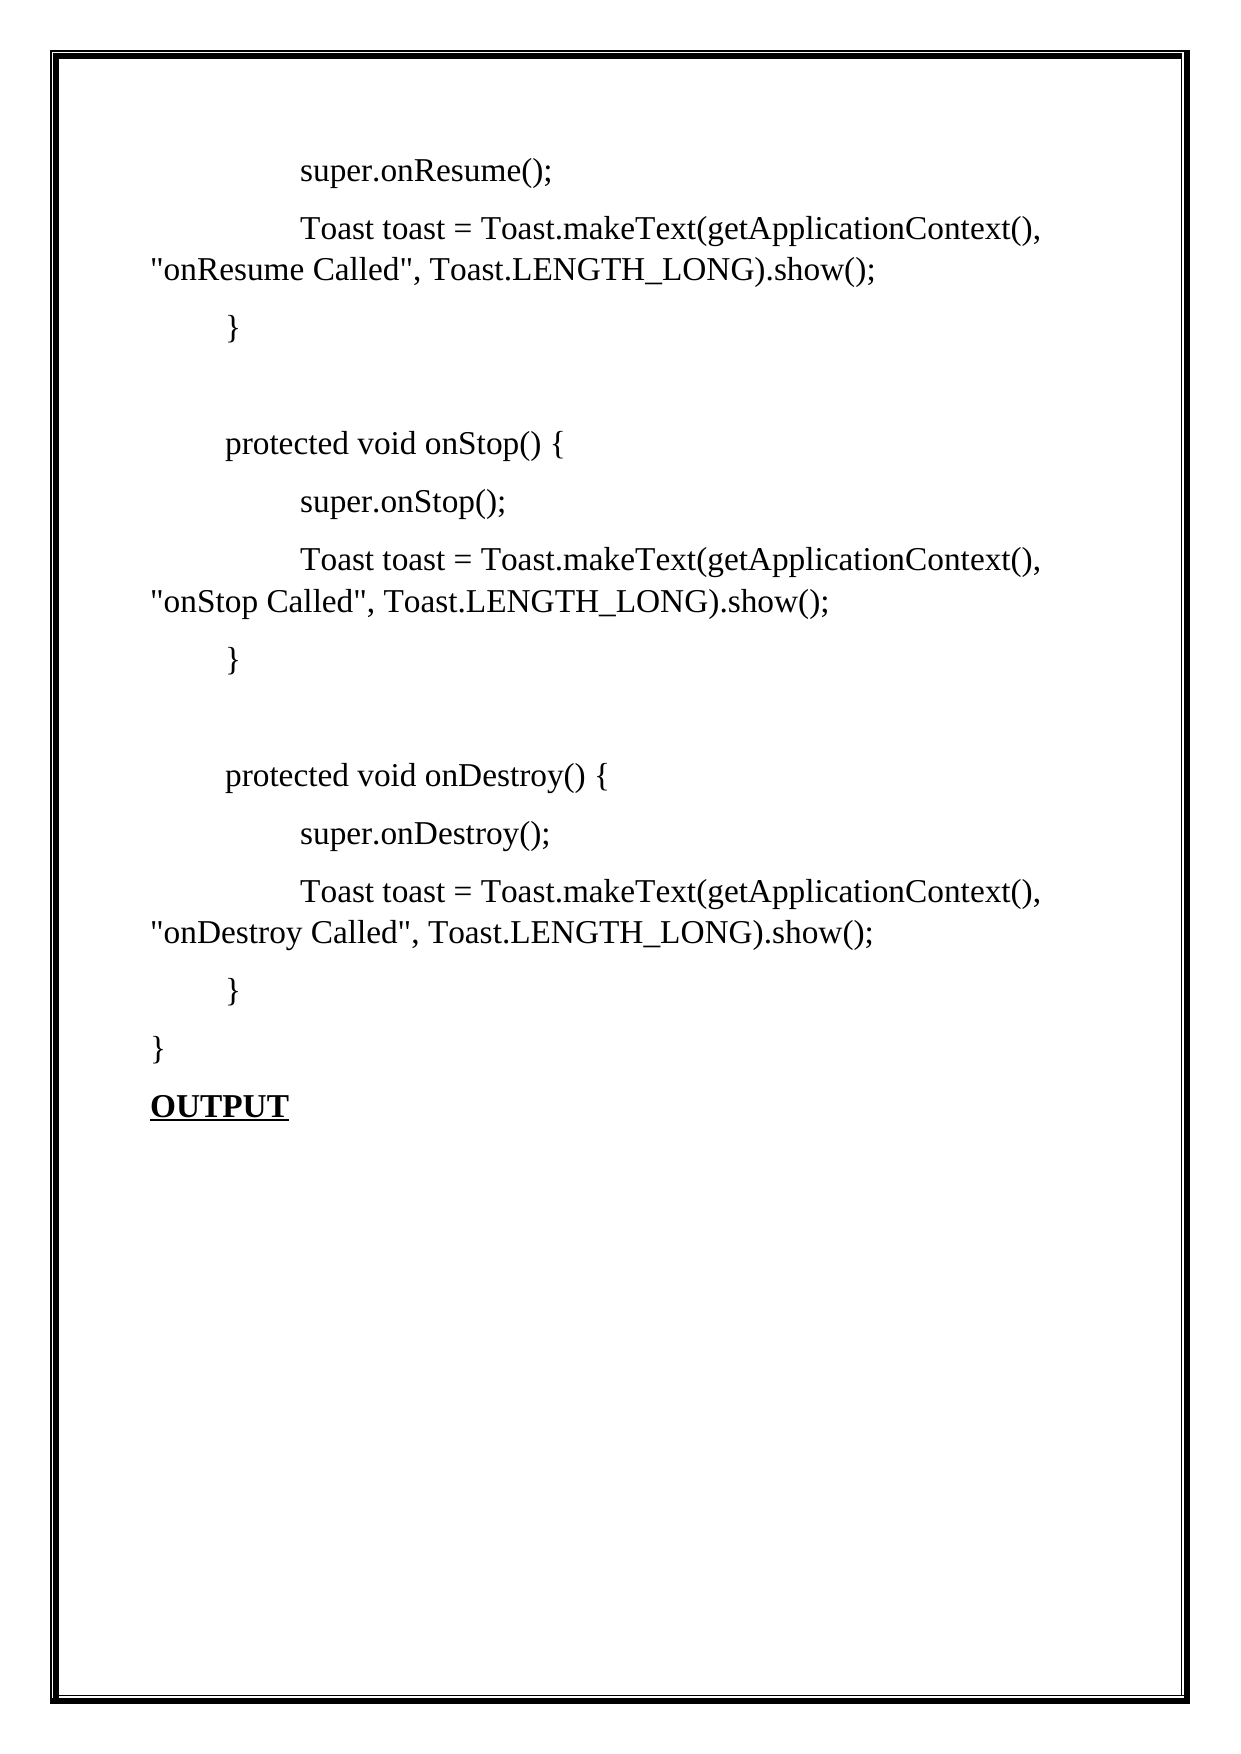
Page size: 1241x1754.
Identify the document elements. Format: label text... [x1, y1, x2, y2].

text Toast toast = Toast.makeText(getApplicationContext(), "onDestroy Called", Toast.LENGTH_LONG).show(); [150, 871, 1090, 951]
text super.onDestroy(); [150, 813, 1090, 851]
text } [150, 307, 1090, 346]
text protected void onDestroy() { [150, 755, 1090, 793]
text OUTPUT [150, 1086, 1090, 1125]
text Toast toast = Toast.makeText(getApplicationContext(), "onStop Called", Toast.LENGTH_LONG).show(); [150, 539, 1090, 619]
text super.onStop(); [150, 481, 1090, 520]
text } [150, 970, 1090, 1009]
text } [150, 1028, 1090, 1067]
text protected void onStop() { [150, 423, 1090, 462]
text super.onResume(); [150, 150, 1090, 188]
text Toast toast = Toast.makeText(getApplicationContext(), "onResume Called", Toast.LENGTH_LONG).show(); [150, 208, 1090, 288]
text } [150, 639, 1090, 677]
